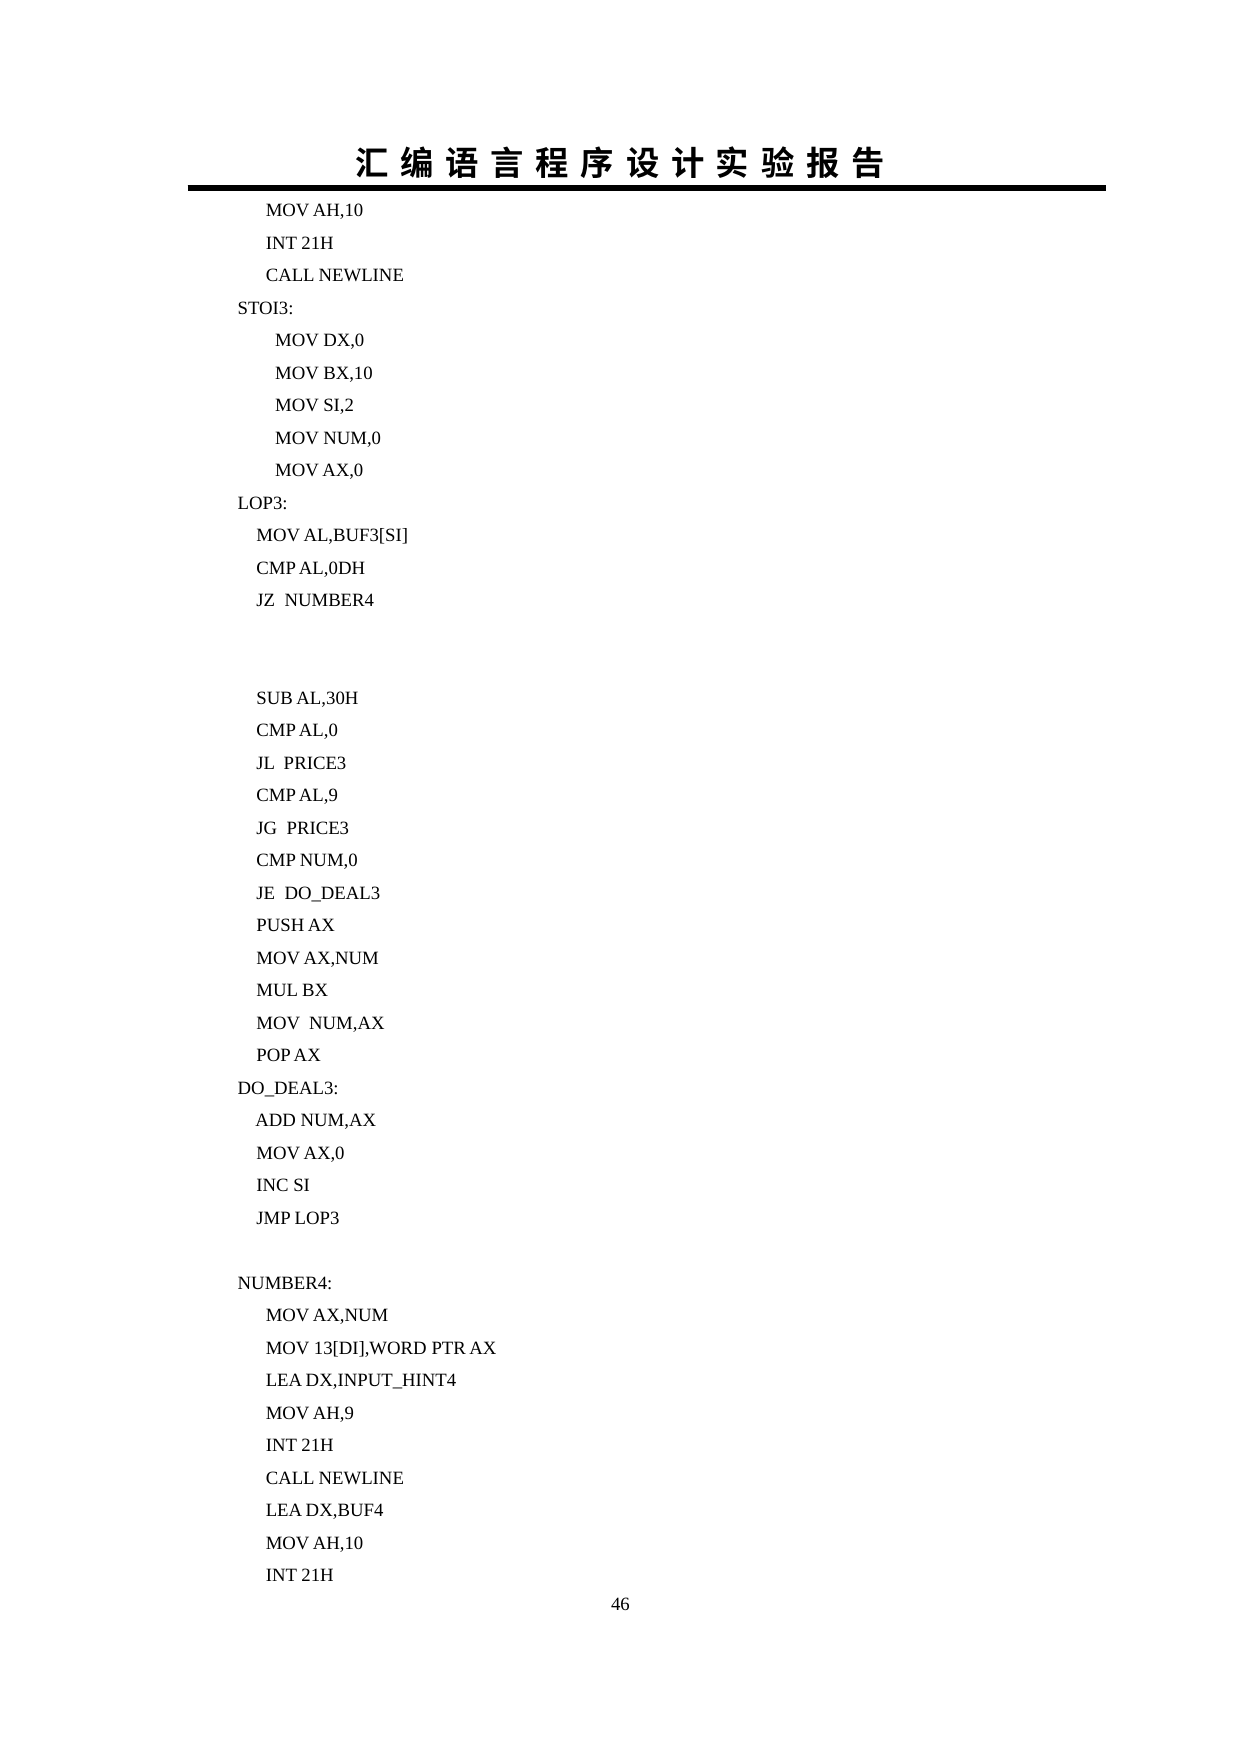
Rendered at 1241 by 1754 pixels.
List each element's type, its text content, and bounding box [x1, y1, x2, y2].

text INT 21H [237, 226, 1053, 259]
text LOP3: [237, 486, 1053, 519]
text NUMBER4: [237, 1266, 1053, 1299]
text LEA DX,INPUT_HINT4 [237, 1364, 1053, 1396]
text DO_DEAL3: [237, 1071, 1053, 1104]
text MOV NUM,AX [237, 1006, 1053, 1039]
text JL PRICE3 [237, 746, 1053, 779]
text MOV NUM,0 [237, 421, 1053, 454]
text MUL BX [237, 974, 1053, 1006]
text JMP LOP3 [237, 1201, 1053, 1234]
text MOV AH,10 [237, 1526, 1053, 1559]
text CMP NUM,0 [237, 844, 1053, 876]
text JG PRICE3 [237, 811, 1053, 844]
text MOV SI,2 [237, 389, 1053, 421]
text INC SI [237, 1169, 1053, 1201]
text CALL NEWLINE [237, 259, 1053, 291]
text MOV AH,9 [237, 1396, 1053, 1429]
text CALL NEWLINE [237, 1461, 1053, 1494]
text MOV AX,0 [237, 1136, 1053, 1169]
text MOV AX,NUM [237, 941, 1053, 974]
text MOV AL,BUF3[SI] [237, 519, 1053, 551]
text MOV AX,NUM [237, 1299, 1053, 1331]
text POP AX [237, 1039, 1053, 1071]
text CMP AL,0 [237, 714, 1053, 746]
text PUSH AX [237, 909, 1053, 941]
text LEA DX,BUF4 [237, 1494, 1053, 1526]
text STOI3: [237, 291, 1053, 324]
text MOV AX,0 [237, 454, 1053, 486]
text INT 21H [237, 1429, 1053, 1461]
text CMP AL,9 [237, 779, 1053, 811]
text JZ NUMBER4 [237, 584, 1053, 616]
text SUB AL,30H [237, 681, 1053, 714]
text MOV DX,0 [237, 324, 1053, 356]
text MOV 13[DI],WORD PTR AX [237, 1331, 1053, 1364]
text MOV AH,10 [237, 194, 1053, 226]
text JE DO_DEAL3 [237, 876, 1053, 909]
text MOV BX,10 [237, 356, 1053, 389]
text INT 21H [237, 1559, 1053, 1591]
text ADD NUM,AX [237, 1104, 1053, 1136]
text CMP AL,0DH [237, 551, 1053, 584]
